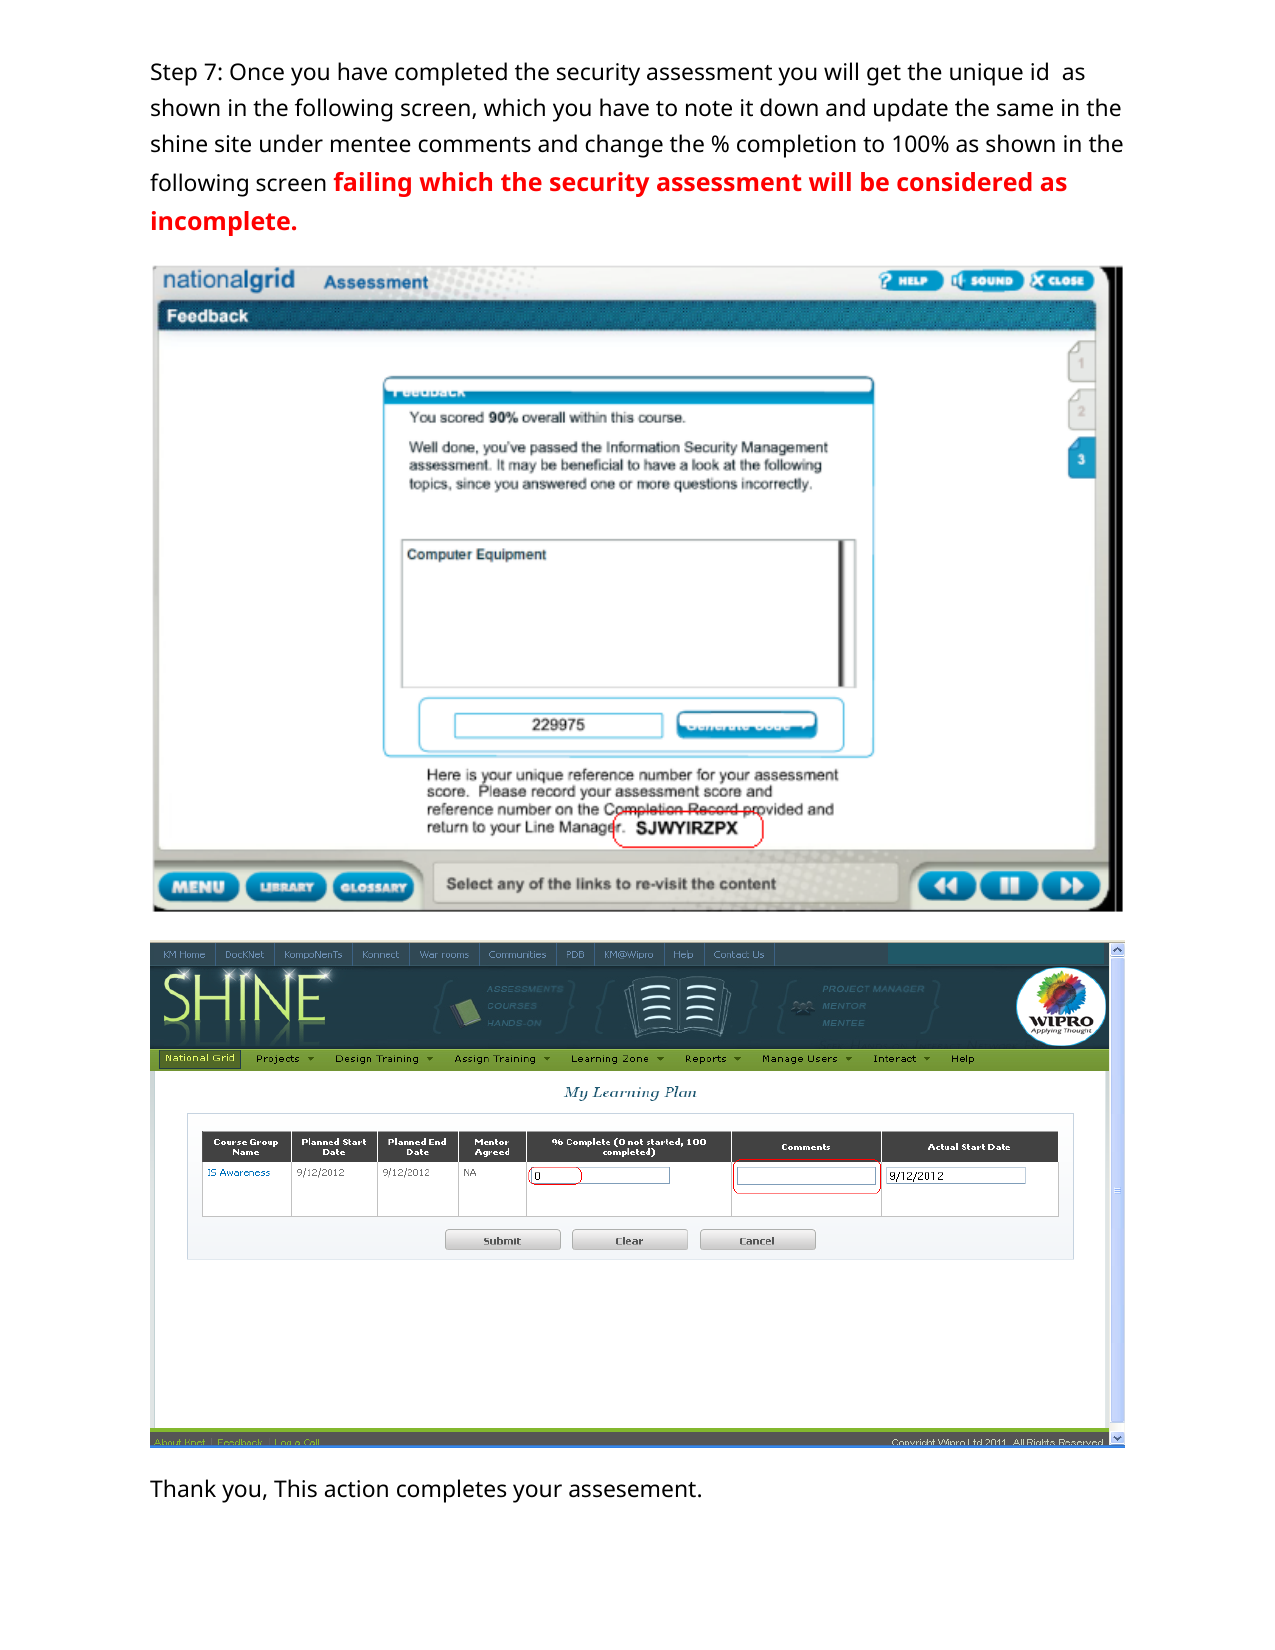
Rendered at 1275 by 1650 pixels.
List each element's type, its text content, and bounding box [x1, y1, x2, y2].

text Thank you, This action completes your assesement. [150, 1473, 1125, 1504]
picture [150, 263, 1125, 915]
text Step 7: Once you have completed the security assessment you will get the unique id as shown in the following screen, which you have to note it down and update the same in the shine site under mentee comments and change the % completion to 100% as shown in the following screen failing which the security assessment will be considered as incomplete. [150, 56, 1125, 238]
picture [150, 940, 1125, 1448]
